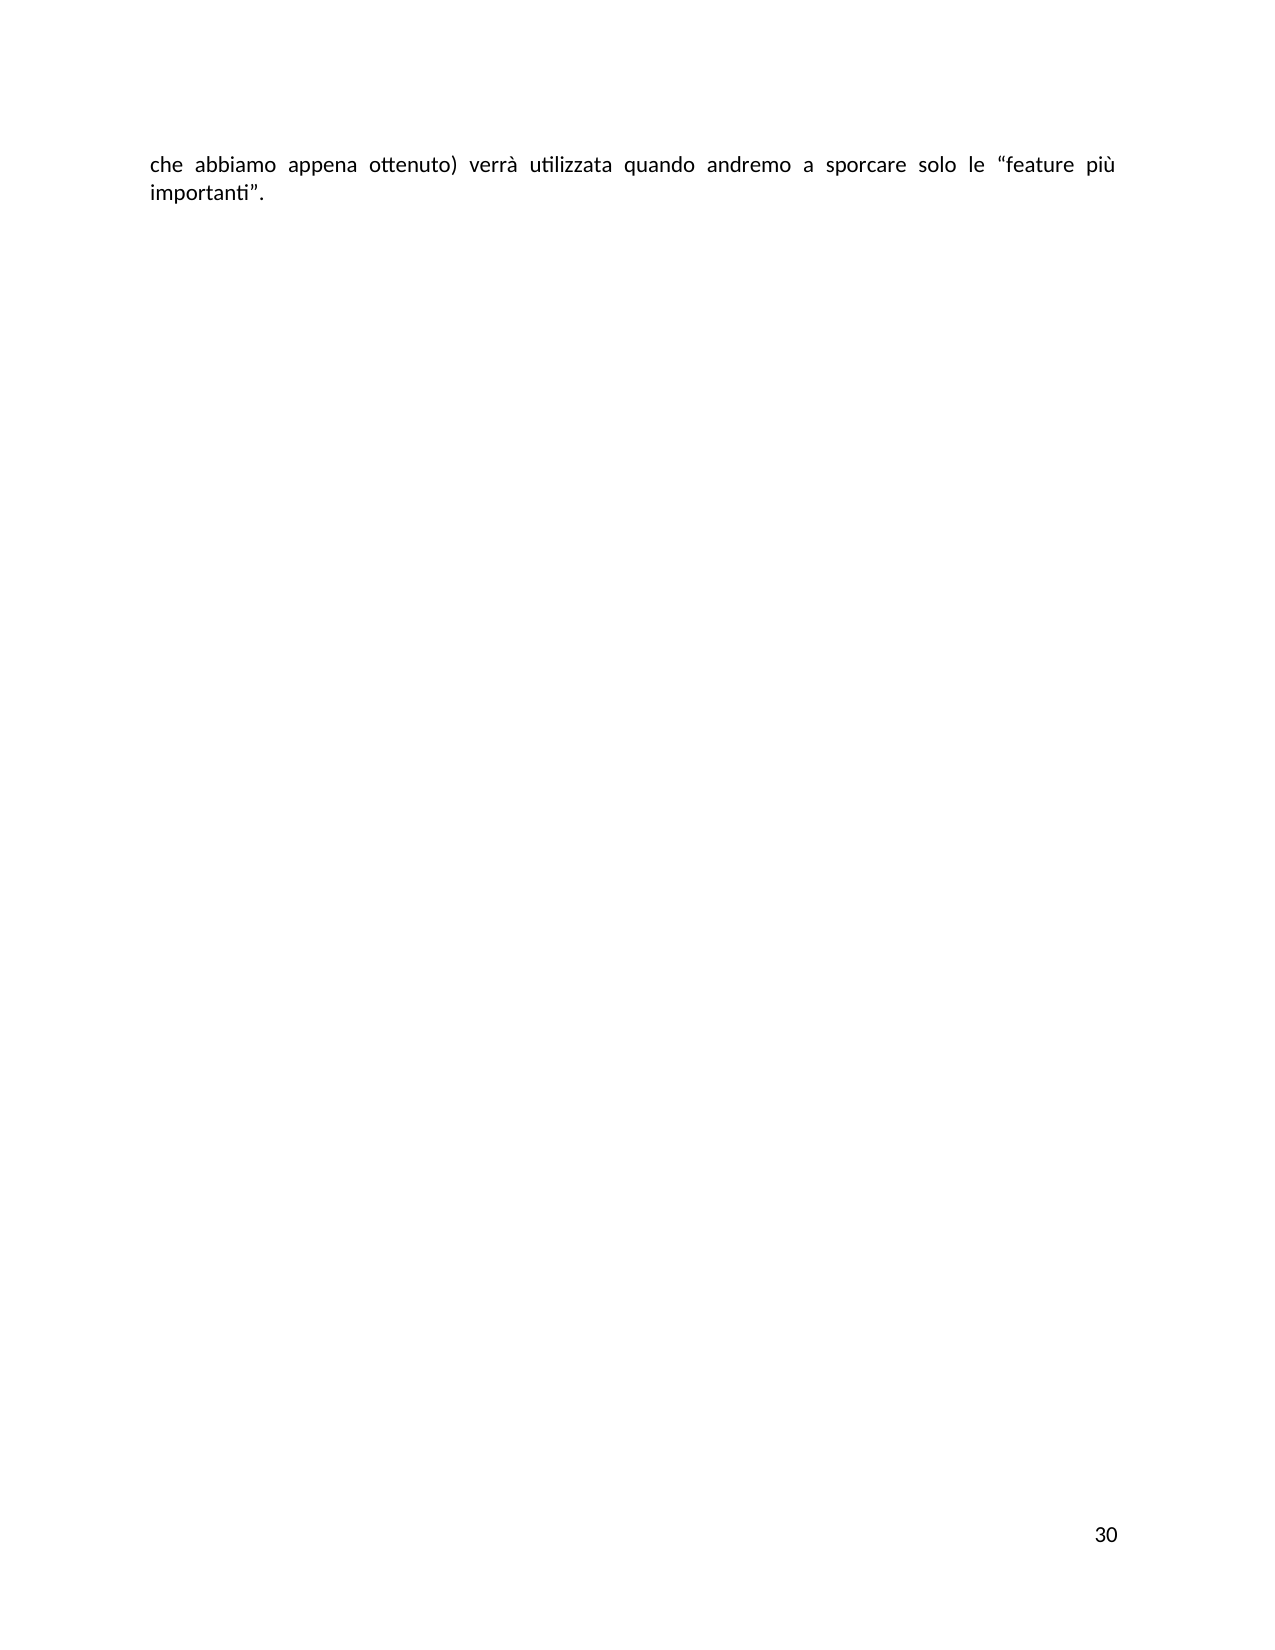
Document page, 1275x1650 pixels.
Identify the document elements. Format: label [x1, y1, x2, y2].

text [150, 150, 1117, 206]
